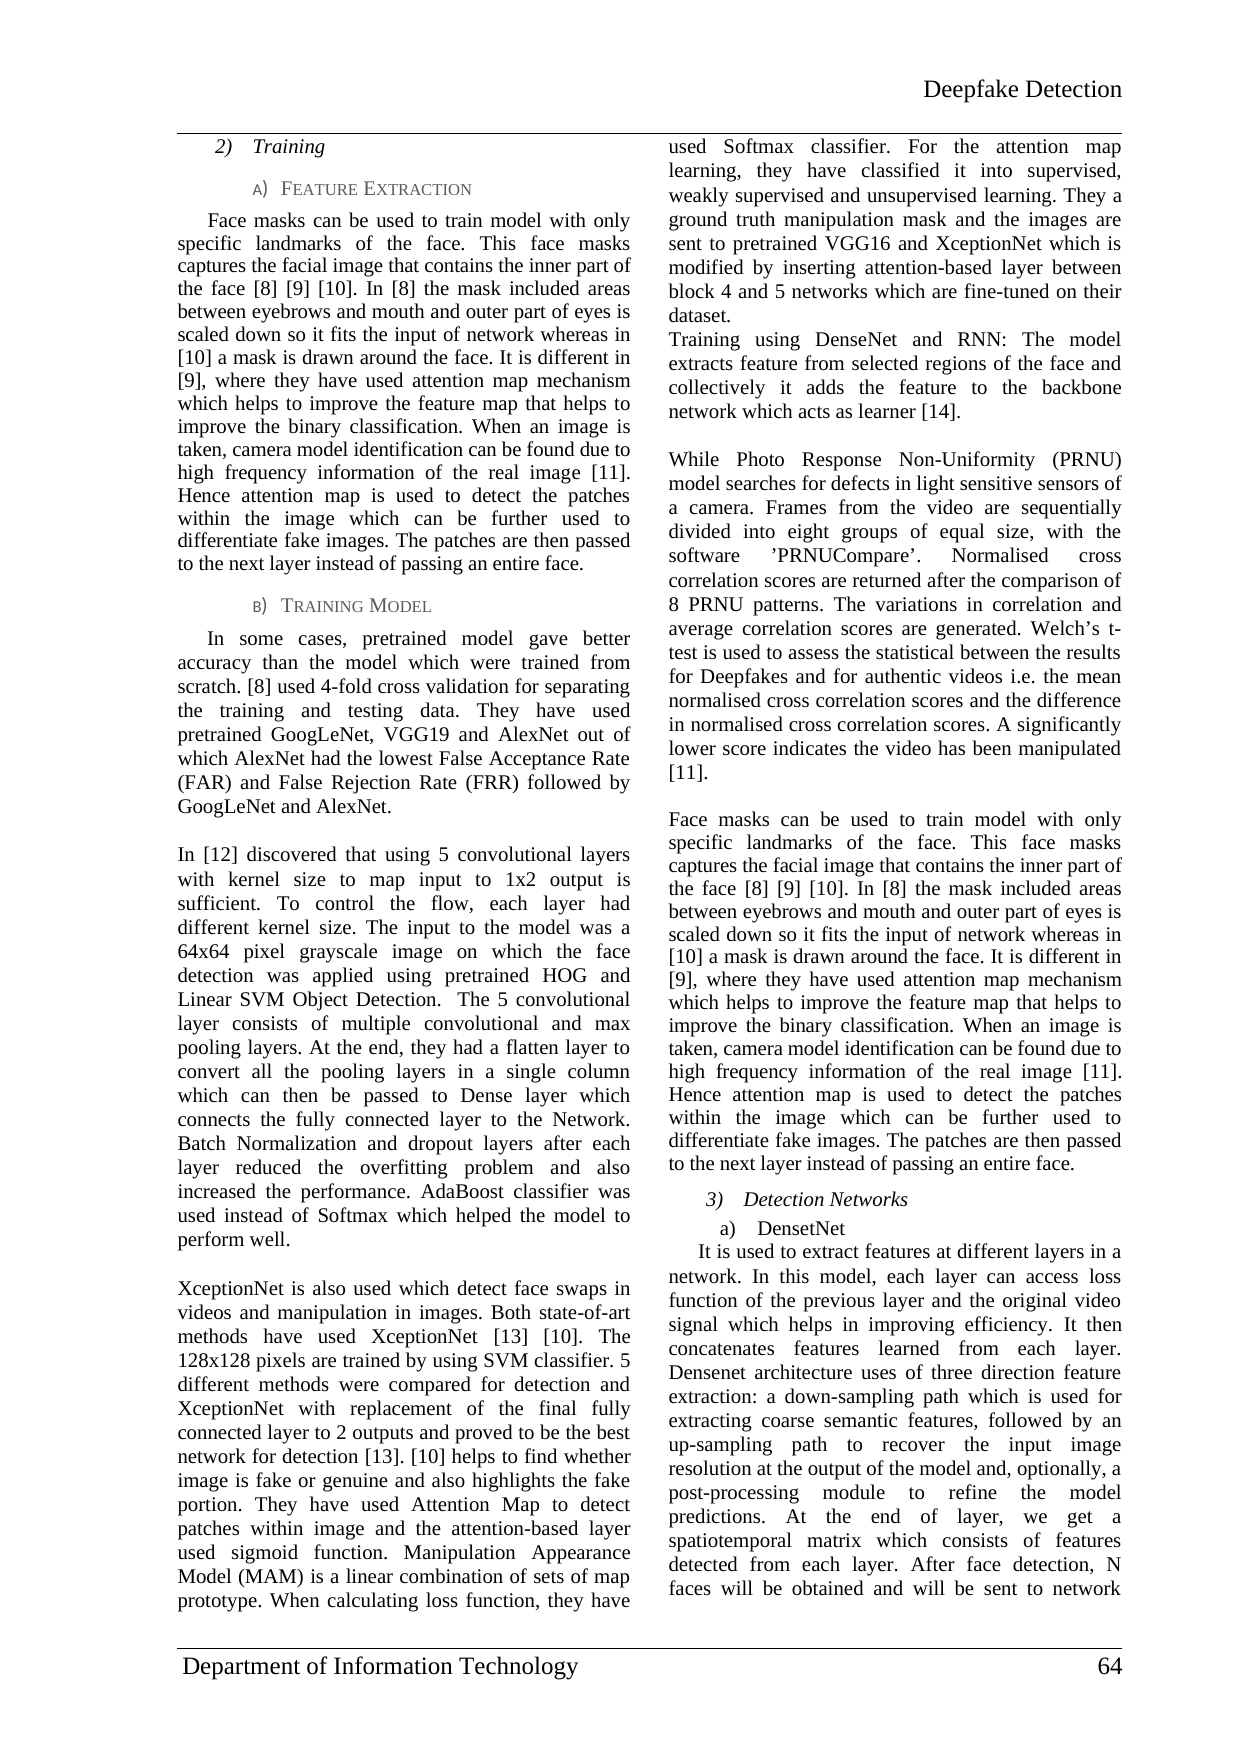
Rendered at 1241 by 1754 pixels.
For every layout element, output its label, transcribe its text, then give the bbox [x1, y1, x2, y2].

subtitle Detection Networks [706, 1187, 1122, 1211]
text Training using DenseNet and RNN: The model extracts feature from selected regions of the face and collectively it adds the feature to the backbone network which acts as learner . [668, 327, 1122, 423]
subtitle DensetNet [719, 1215, 1122, 1239]
subtitle Feature Extraction [252, 175, 631, 201]
text While Photo Response Non-Uniformity (PRNU) model searches for defects in light sensitive sensors of a camera. Frames from the video are sequentially divided into eight groups of equal size, with the software ’PRNUCompare’. Normalised cross correlation scores are returned after the comparison of 8 PRNU patterns. The variations in correlation and average correlation scores are generated. Welch’s t-test is used to assess the statistical between the results for Deepfakes and for authentic videos i.e. the mean normalised cross correlation scores and the difference in normalised cross correlation scores. A significantly lower score indicates the video has been manipulated. [668, 447, 1122, 784]
text In discovered that using 5 convolutional layers with kernel size to map input to 1x2 output is sufficient. To control the flow, each layer had different kernel size. The input to the model was a 64x64 pixel grayscale image on which the face detection was applied using pretrained HOG and Linear SVM Object Detection. The 5 convolutional layer consists of multiple convolutional and max pooling layers. At the end, they had a flatten layer to convert all the pooling layers in a single column which can then be passed to Dense layer which connects the fully connected layer to the Network. Batch Normalization and dropout layers after each layer reduced the overfitting problem and also increased the performance. AdaBoost classifier was used instead of Softmax which helped the model to perform well. [177, 842, 631, 1251]
text XceptionNet is also used which detect face swaps in videos and manipulation in images. Both state-of-art methods have used XceptionNet . The 128x128 pixels are trained by using SVM classifier. 5 different methods were compared for detection and XceptionNet with replacement of the final fully connected layer to 2 outputs and proved to be the best network for detection . helps to find whether image is fake or genuine and also highlights the fake portion. They have used Attention Map to detect patches within image and the attention-based layer used sigmoid function. Manipulation Appearance Model (MAM) is a linear combination of sets of map prototype. When calculating loss function, they have used Softmax classifier. For the attention map learning, they have classified it into supervised, weakly supervised and unsupervised learning. They a ground truth manipulation mask and the images are sent to pretrained VGG16 and XceptionNet which is modified by inserting attention-based layer between block 4 and 5 networks which are fine-tuned on their dataset. [668, 134, 1122, 327]
text XceptionNet is also used which detect face swaps in videos and manipulation in images. Both state-of-art methods have used XceptionNet . The 128x128 pixels are trained by using SVM classifier. 5 different methods were compared for detection and XceptionNet with replacement of the final fully connected layer to 2 outputs and proved to be the best network for detection . helps to find whether image is fake or genuine and also highlights the fake portion. They have used Attention Map to detect patches within image and the attention-based layer used sigmoid function. Manipulation Appearance Model (MAM) is a linear combination of sets of map prototype. When calculating loss function, they have used Softmax classifier. For the attention map learning, they have classified it into supervised, weakly supervised and unsupervised learning. They a ground truth manipulation mask and the images are sent to pretrained VGG16 and XceptionNet which is modified by inserting attention-based layer between block 4 and 5 networks which are fine-tuned on their dataset. [177, 1276, 631, 1612]
subtitle Training Model [252, 592, 631, 617]
text In some cases, pretrained model gave better accuracy than the model which were trained from scratch. used 4-fold cross validation for separating the training and testing data. They have used pretrained GoogLeNet, VGG19 and AlexNet out of which AlexNet had the lowest False Acceptance Rate (FAR) and False Rejection Rate (FRR) followed by GoogLeNet and AlexNet. [177, 626, 631, 818]
subtitle Training [215, 134, 631, 158]
text Face masks can be used to train model with only specific landmarks of the face. This face masks captures the facial image that contains the inner part of the face . In the mask included areas between eyebrows and mouth and outer part of eyes is scaled down so it fits the input of network whereas in a mask is drawn around the face. It is different in , where they have used attention map mechanism which helps to improve the feature map that helps to improve the binary classification. When an image is taken, camera model identification can be found due to high frequency information of the real image. Hence attention map is used to detect the patches within the image which can be further used to differentiate fake images. The patches are then passed to the next layer instead of passing an entire face. [177, 209, 631, 575]
text Face masks can be used to train model with only specific landmarks of the face. This face masks captures the facial image that contains the inner part of the face . In the mask included areas between eyebrows and mouth and outer part of eyes is scaled down so it fits the input of network whereas in a mask is drawn around the face. It is different in , where they have used attention map mechanism which helps to improve the feature map that helps to improve the binary classification. When an image is taken, camera model identification can be found due to high frequency information of the real image. Hence attention map is used to detect the patches within the image which can be further used to differentiate fake images. The patches are then passed to the next layer instead of passing an entire face. [668, 808, 1122, 1175]
